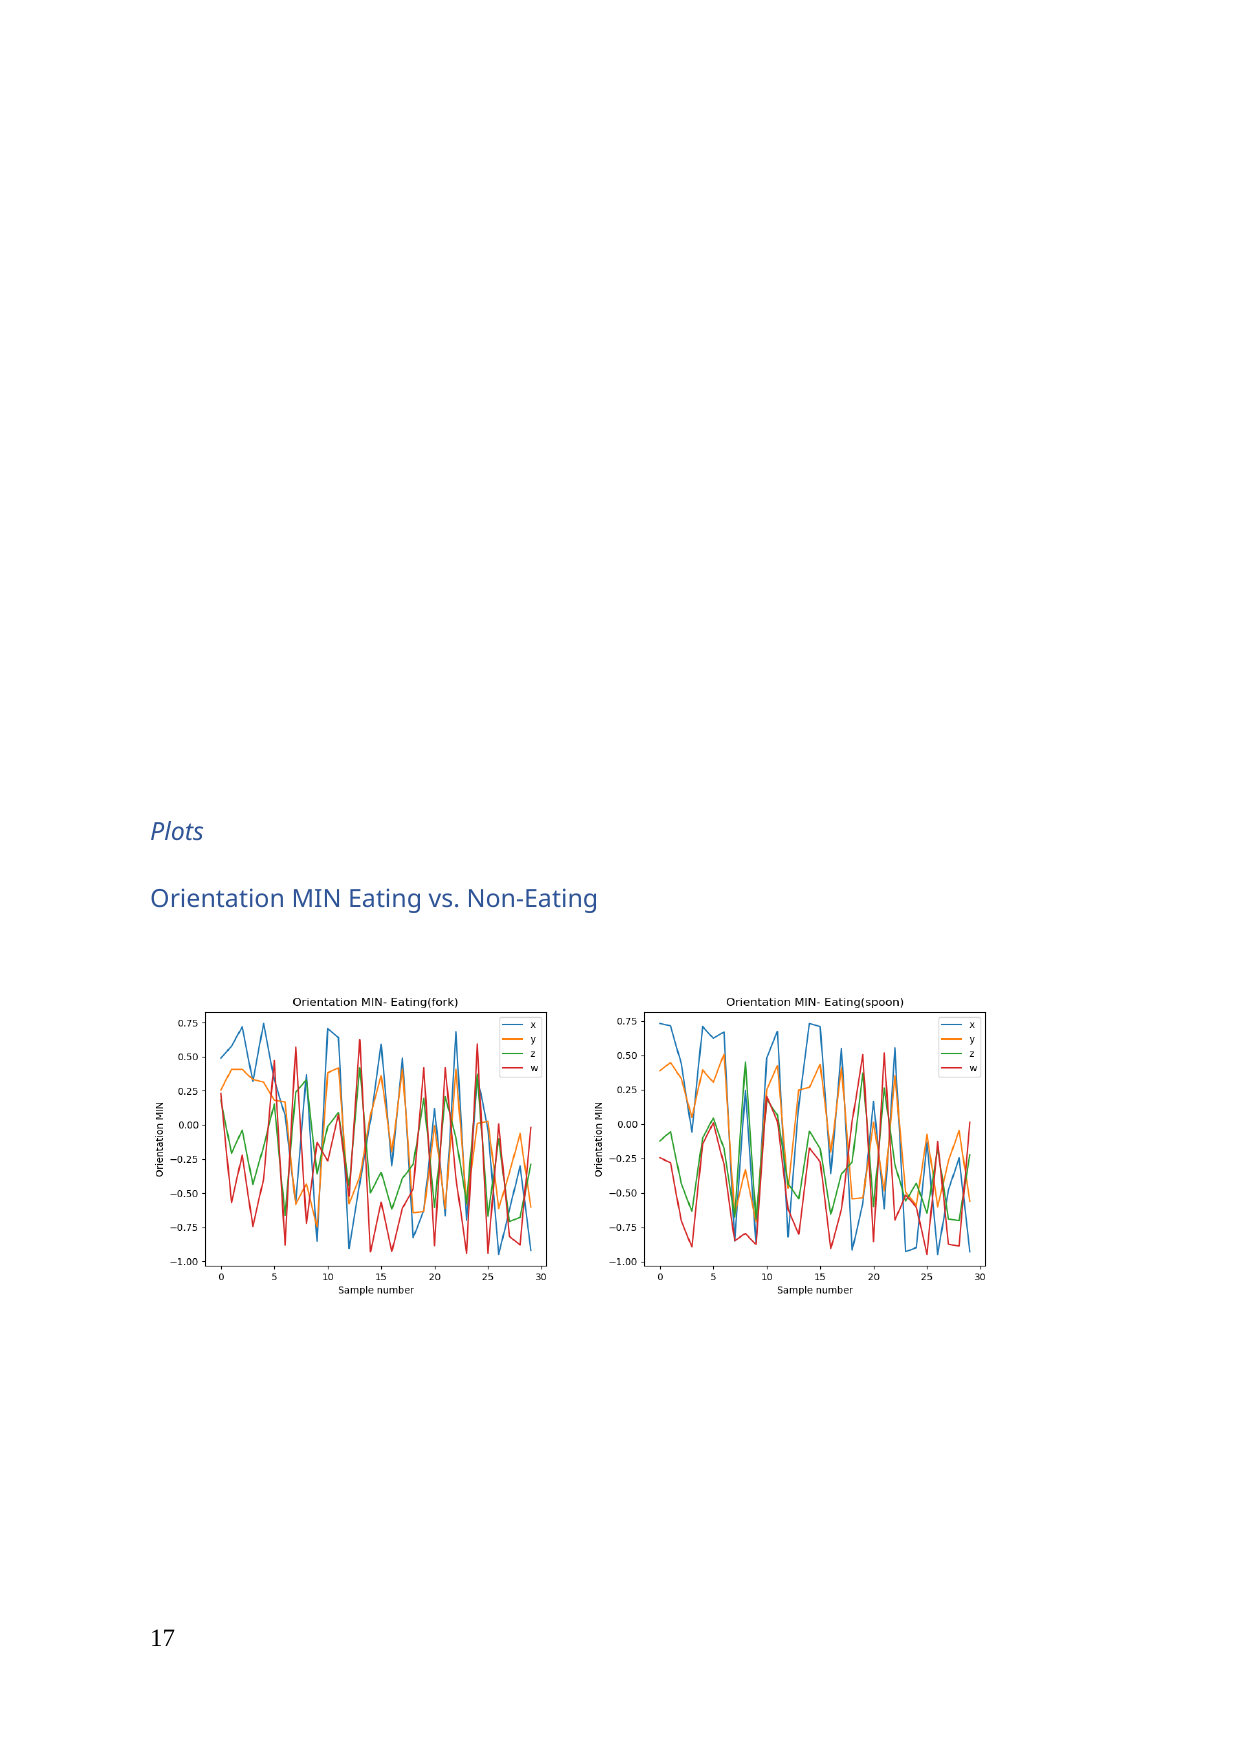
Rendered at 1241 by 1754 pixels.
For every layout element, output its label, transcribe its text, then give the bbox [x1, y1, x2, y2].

picture [150, 972, 1029, 1302]
subtitle Plots [150, 814, 1090, 848]
subtitle Orientation MIN Eating vs. Non-Eating [150, 881, 1090, 915]
